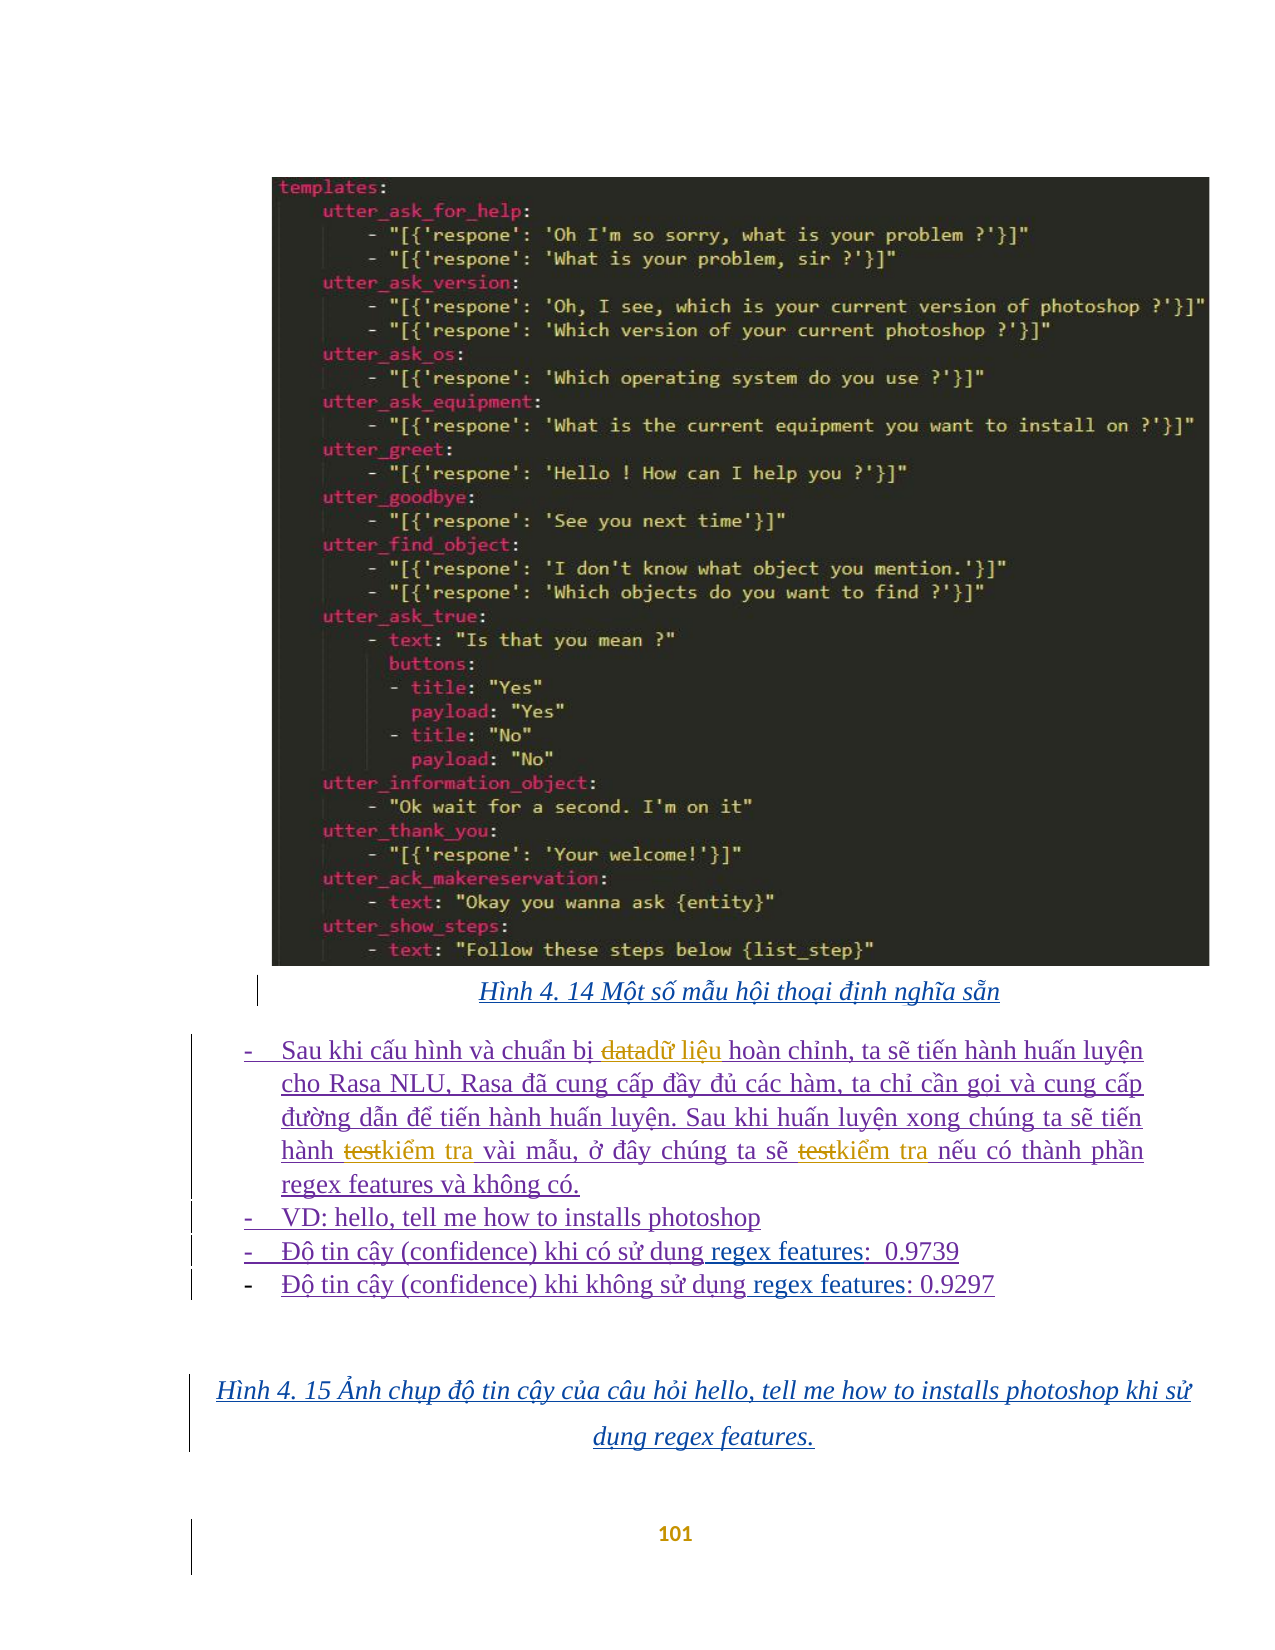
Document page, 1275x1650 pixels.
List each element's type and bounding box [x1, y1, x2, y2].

picture [271, 177, 1210, 966]
